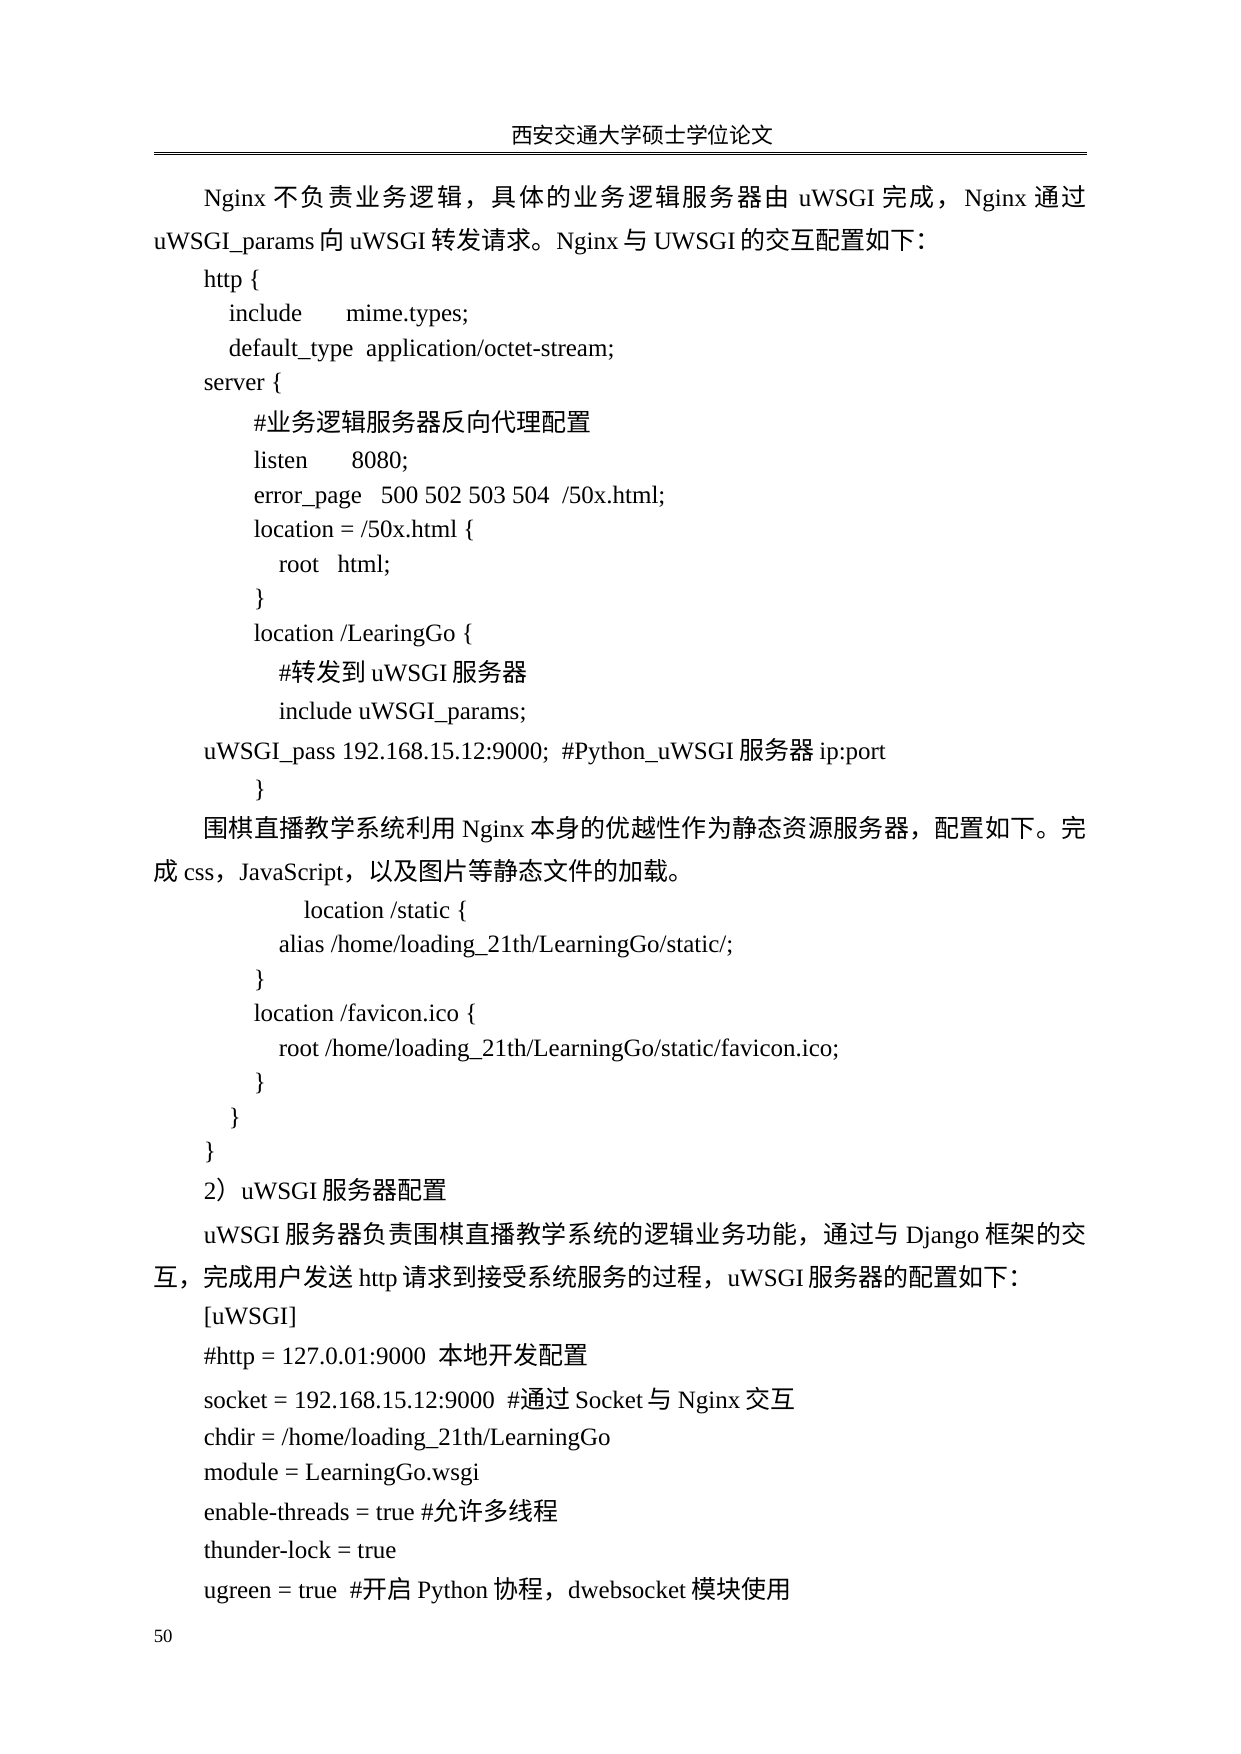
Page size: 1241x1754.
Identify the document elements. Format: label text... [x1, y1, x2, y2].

text chdir = /home/loading_21th/LearningGo [153, 1422, 1087, 1451]
text include uWSGI_params; [153, 696, 1087, 724]
text #转发到uWSGI服务器 [153, 652, 1087, 688]
text 2）uWSGI服务器配置 [153, 1171, 1087, 1207]
text error_page 500 502 503 504 /50x.html; [153, 480, 1087, 509]
text Nginx不负责业务逻辑，具体的业务逻辑服务器由uWSGI完成，Nginx通过uWSGI_params向uWSGI转发请求。Nginx与UWSGI的交互配置如下： [153, 177, 1087, 257]
text include mime.types; [153, 298, 1087, 327]
text root html; [153, 549, 1087, 578]
text location /favicon.ico { [153, 998, 1087, 1027]
text thunder-lock = true [153, 1535, 1087, 1564]
text [uWSGI] [153, 1301, 1087, 1330]
text #业务逻辑服务器反向代理配置 [153, 402, 1087, 438]
text enable-threads = true #允许多线程 [153, 1491, 1087, 1528]
text alias /home/loading_21th/LearningGo/static/; [153, 929, 1087, 958]
text } [153, 774, 1087, 802]
text location = /50x.html { [153, 514, 1087, 543]
text } [153, 1102, 1087, 1131]
text listen 8080; [153, 445, 1087, 474]
text } [153, 964, 1087, 993]
text location /static { [153, 895, 1087, 924]
text module = LearningGo.wsgi [153, 1457, 1087, 1486]
text ugreen = true #开启Python协程，dwebsocket模块使用 [153, 1569, 1087, 1606]
text } [153, 1136, 1087, 1165]
text server { [153, 367, 1087, 396]
text default_type application/octet-stream; [153, 333, 1087, 362]
text 围棋直播教学系统利用Nginx本身的优越性作为静态资源服务器，配置如下。完成css，JavaScript，以及图片等静态文件的加载。 [153, 808, 1087, 888]
text uWSGI服务器负责围棋直播教学系统的逻辑业务功能，通过与Django框架的交互，完成用户发送http请求到接受系统服务的过程，uWSGI服务器的配置如下： [153, 1214, 1087, 1294]
text } [153, 1067, 1087, 1096]
text #http = 127.0.01:9000 本地开发配置 [153, 1336, 1087, 1372]
text location /LearingGo { [153, 618, 1087, 647]
text http { [153, 264, 1087, 293]
text } [153, 583, 1087, 612]
text root /home/loading_21th/LearningGo/static/favicon.ico; [153, 1033, 1087, 1062]
text socket = 192.168.15.12:9000 #通过Socket与Nginx交互 [153, 1379, 1087, 1415]
text uWSGI_pass 192.168.15.12:9000; #Python_uWSGI服务器ip:port [153, 730, 1087, 766]
